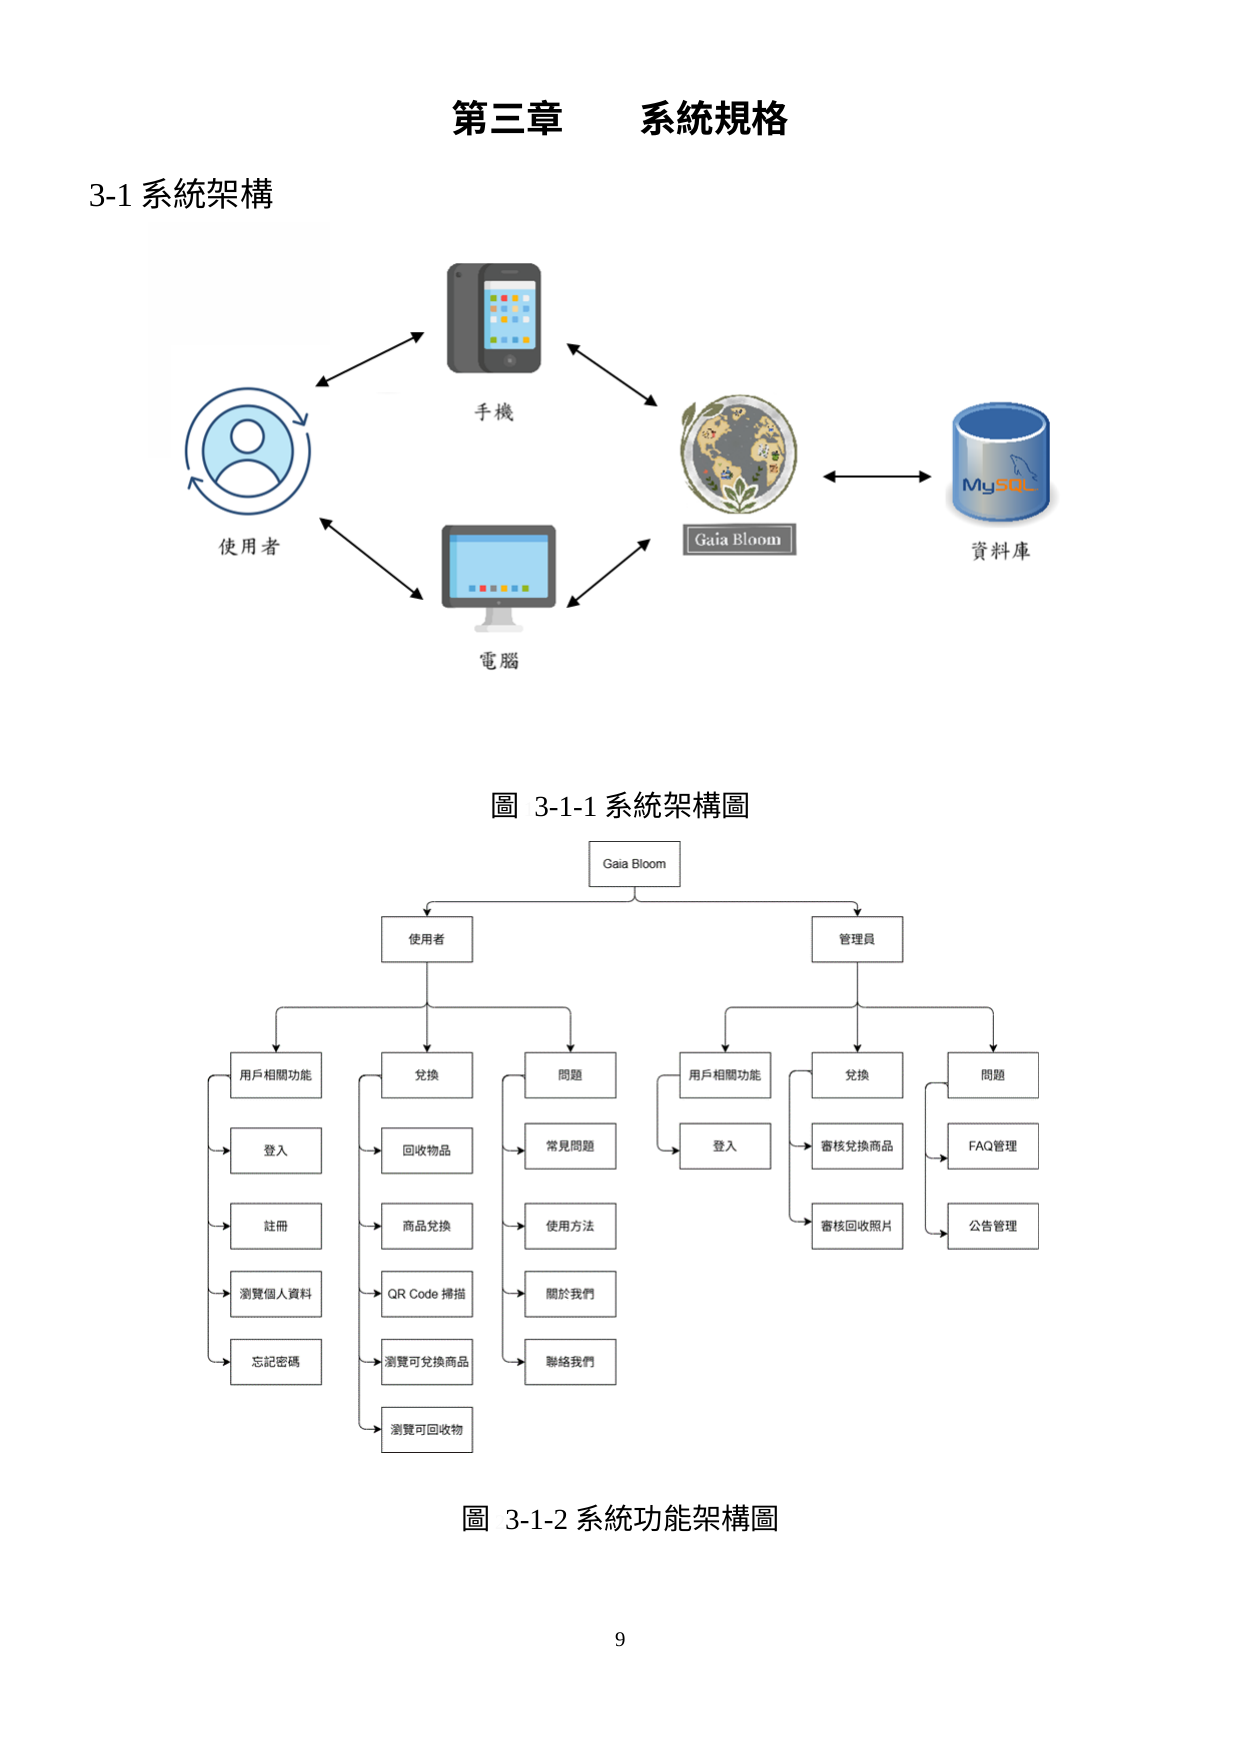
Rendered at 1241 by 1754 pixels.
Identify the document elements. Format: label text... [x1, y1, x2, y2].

text 第三章 系統規格 [89, 89, 1152, 143]
picture [147, 216, 1093, 712]
text 圖 13-1-1 系統架構圖 [89, 766, 1152, 841]
text 圖 23-1-2 系統功能架構圖 [89, 1479, 1152, 1554]
picture [201, 841, 1039, 1453]
text 3-1系統架構 [88, 168, 1152, 216]
